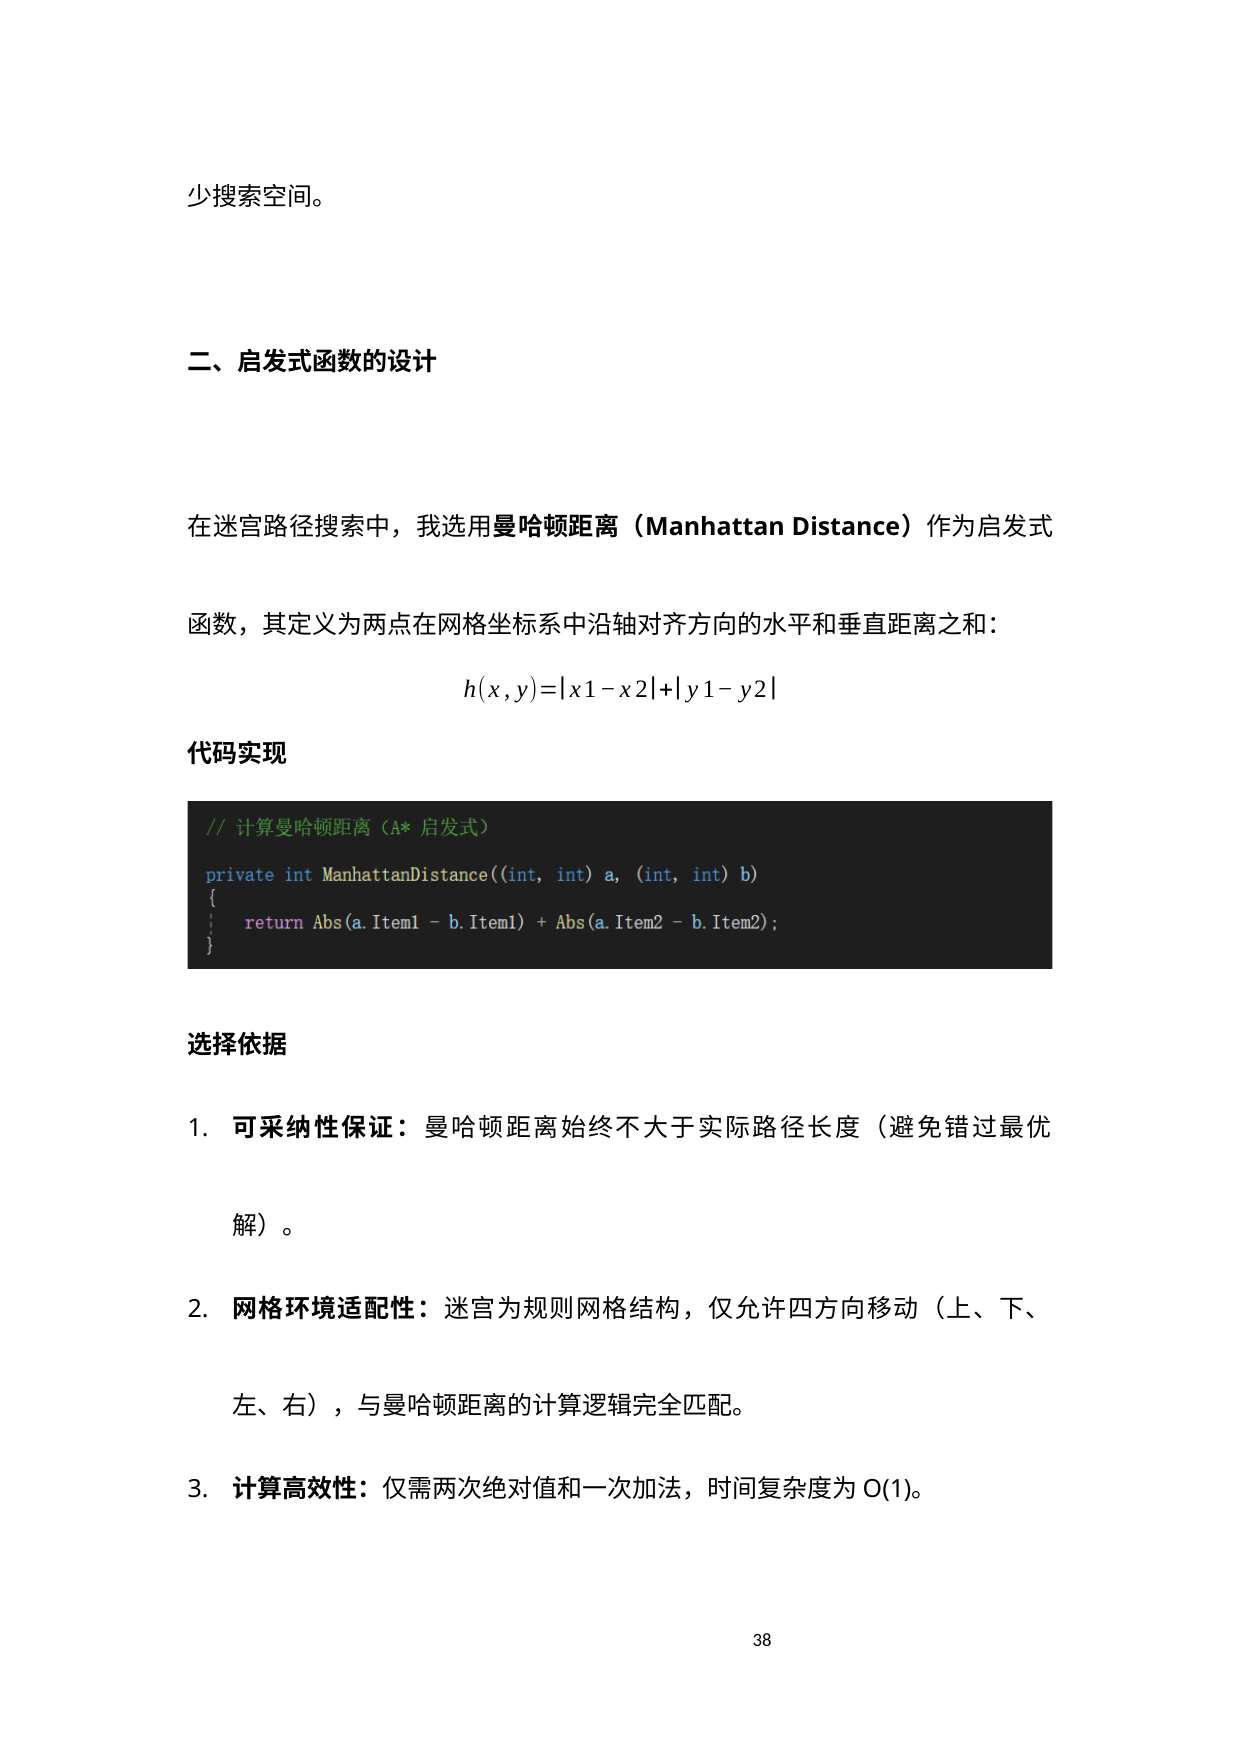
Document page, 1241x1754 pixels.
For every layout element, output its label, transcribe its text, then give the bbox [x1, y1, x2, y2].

picture [187, 801, 1053, 969]
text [187, 162, 1053, 227]
list 可采纳性保证：曼哈顿距离始终不大于实际路径长度（避免错过最优解）。 [187, 1093, 1053, 1256]
text 选择依据 [187, 1010, 1053, 1075]
text 在迷宫路径搜索中，我选用曼哈顿距离（Manhattan Distance）作为启发式函数，其定义为两点在网格坐标系中沿轴对齐方向的水平和垂直距离之和： [187, 492, 1053, 655]
list 计算高效性：仅需两次绝对值和一次加法，时间复杂度为 O(1)。 [187, 1454, 1053, 1519]
text 代码实现 [187, 719, 1053, 784]
list 网格环境适配性：迷宫为规则网格结构，仅允许四方向移动（上、下、左、右），与曼哈顿距离的计算逻辑完全匹配。 [187, 1274, 1053, 1436]
list 启发式函数的设计 [187, 327, 1053, 392]
